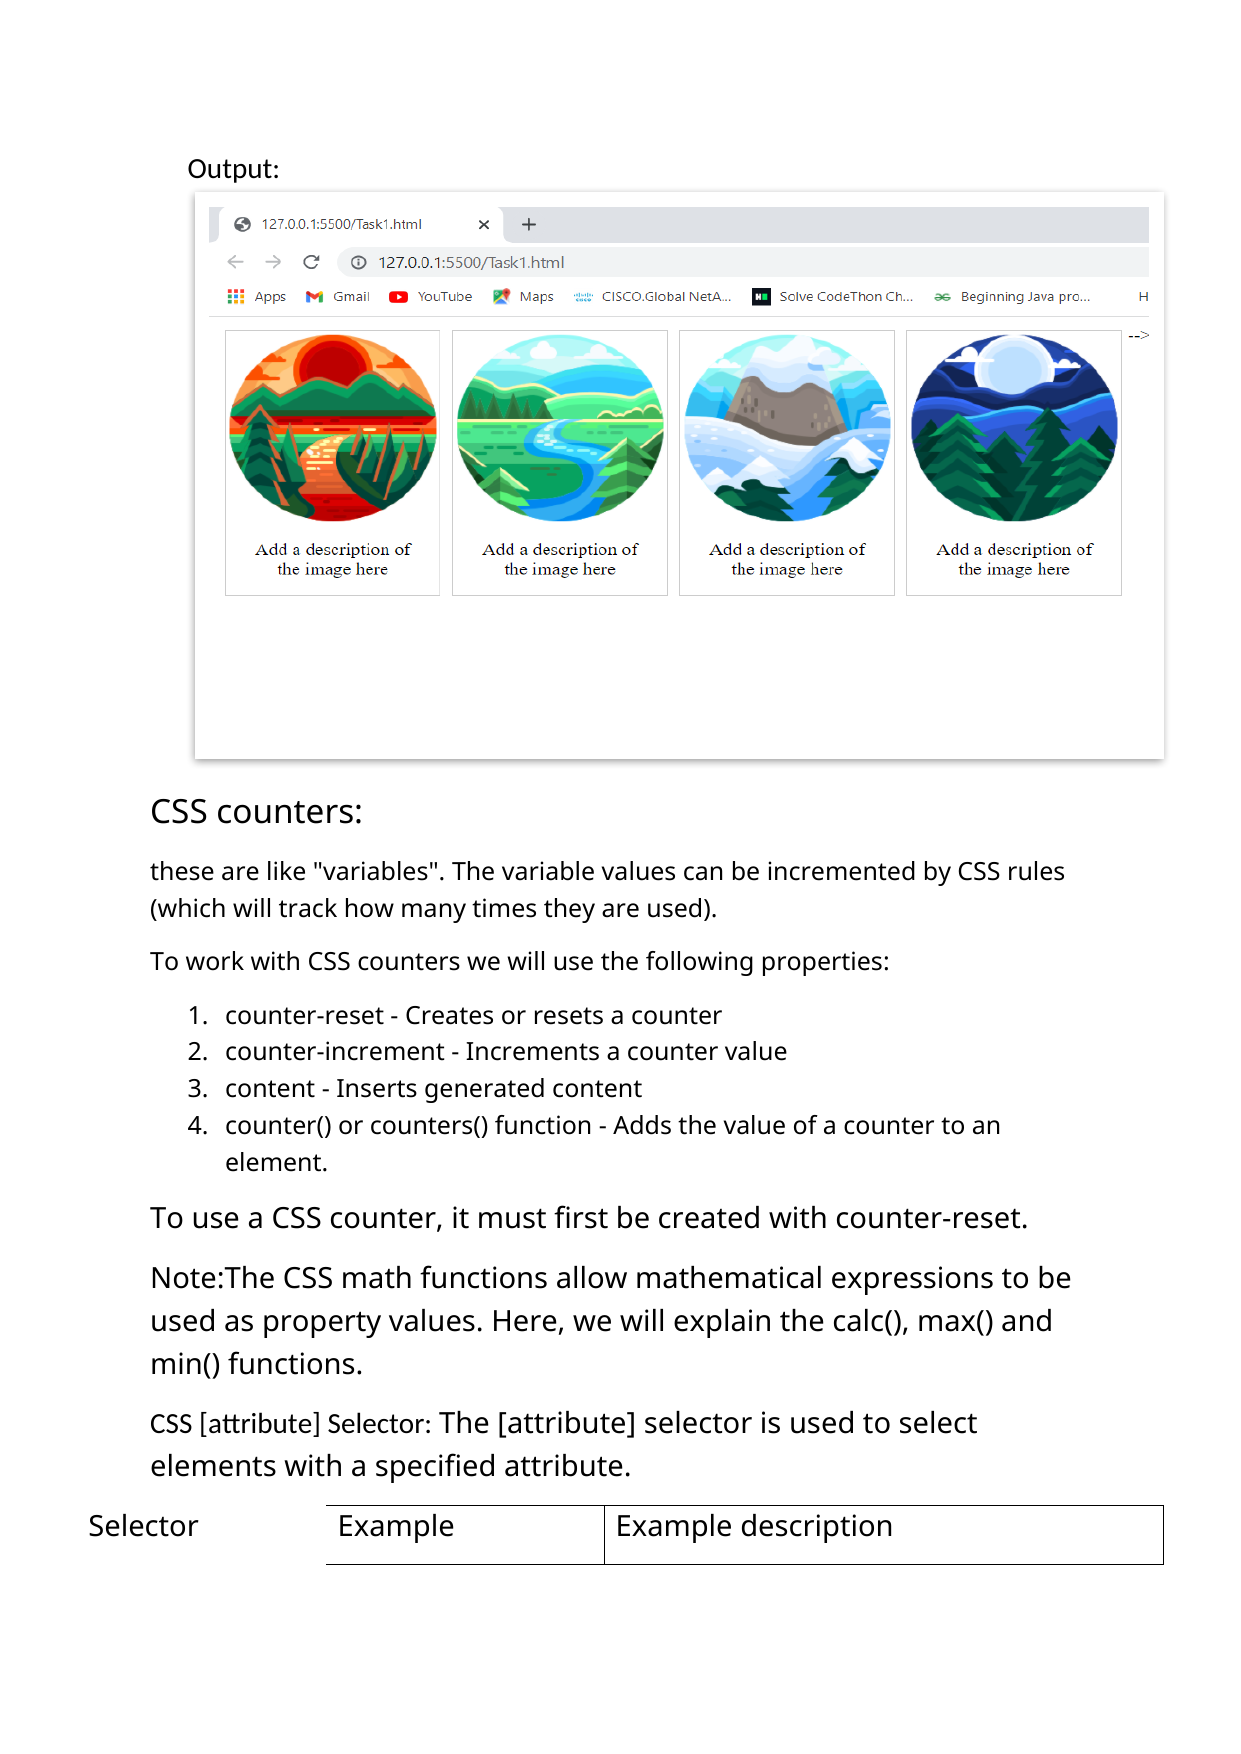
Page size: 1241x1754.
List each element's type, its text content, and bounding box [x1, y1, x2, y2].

text To work with CSS counters we will use the following properties: [150, 944, 1090, 978]
text Note:The CSS math functions allow mathematical expressions to be used as property values. Here, we will explain the calc(), max() and min() functions. [150, 1257, 1090, 1383]
table_header Example [326, 1506, 604, 1564]
text To use a CSS counter, it must first be created with counter-reset. [150, 1198, 1090, 1237]
text these are like "variables". The variable values can be incremented by CSS rules (which will track how many times they are used). [150, 854, 1090, 924]
list counter-increment - Increments a counter value [187, 1034, 1090, 1068]
table_header Selector [77, 1505, 326, 1564]
text CSS counters: [150, 788, 1090, 833]
text CSS [attribute] Selector: The [attribute] selector is used to select elements with a specified attribute. [150, 1402, 1090, 1485]
list counter() or counters() function - Adds the value of a counter to an element. [187, 1108, 1090, 1178]
table_header Example description [605, 1506, 1163, 1564]
picture [209, 207, 1149, 744]
list content - Inserts generated content [187, 1071, 1090, 1105]
list counter-reset - Creates or resets a counter [187, 997, 1090, 1031]
